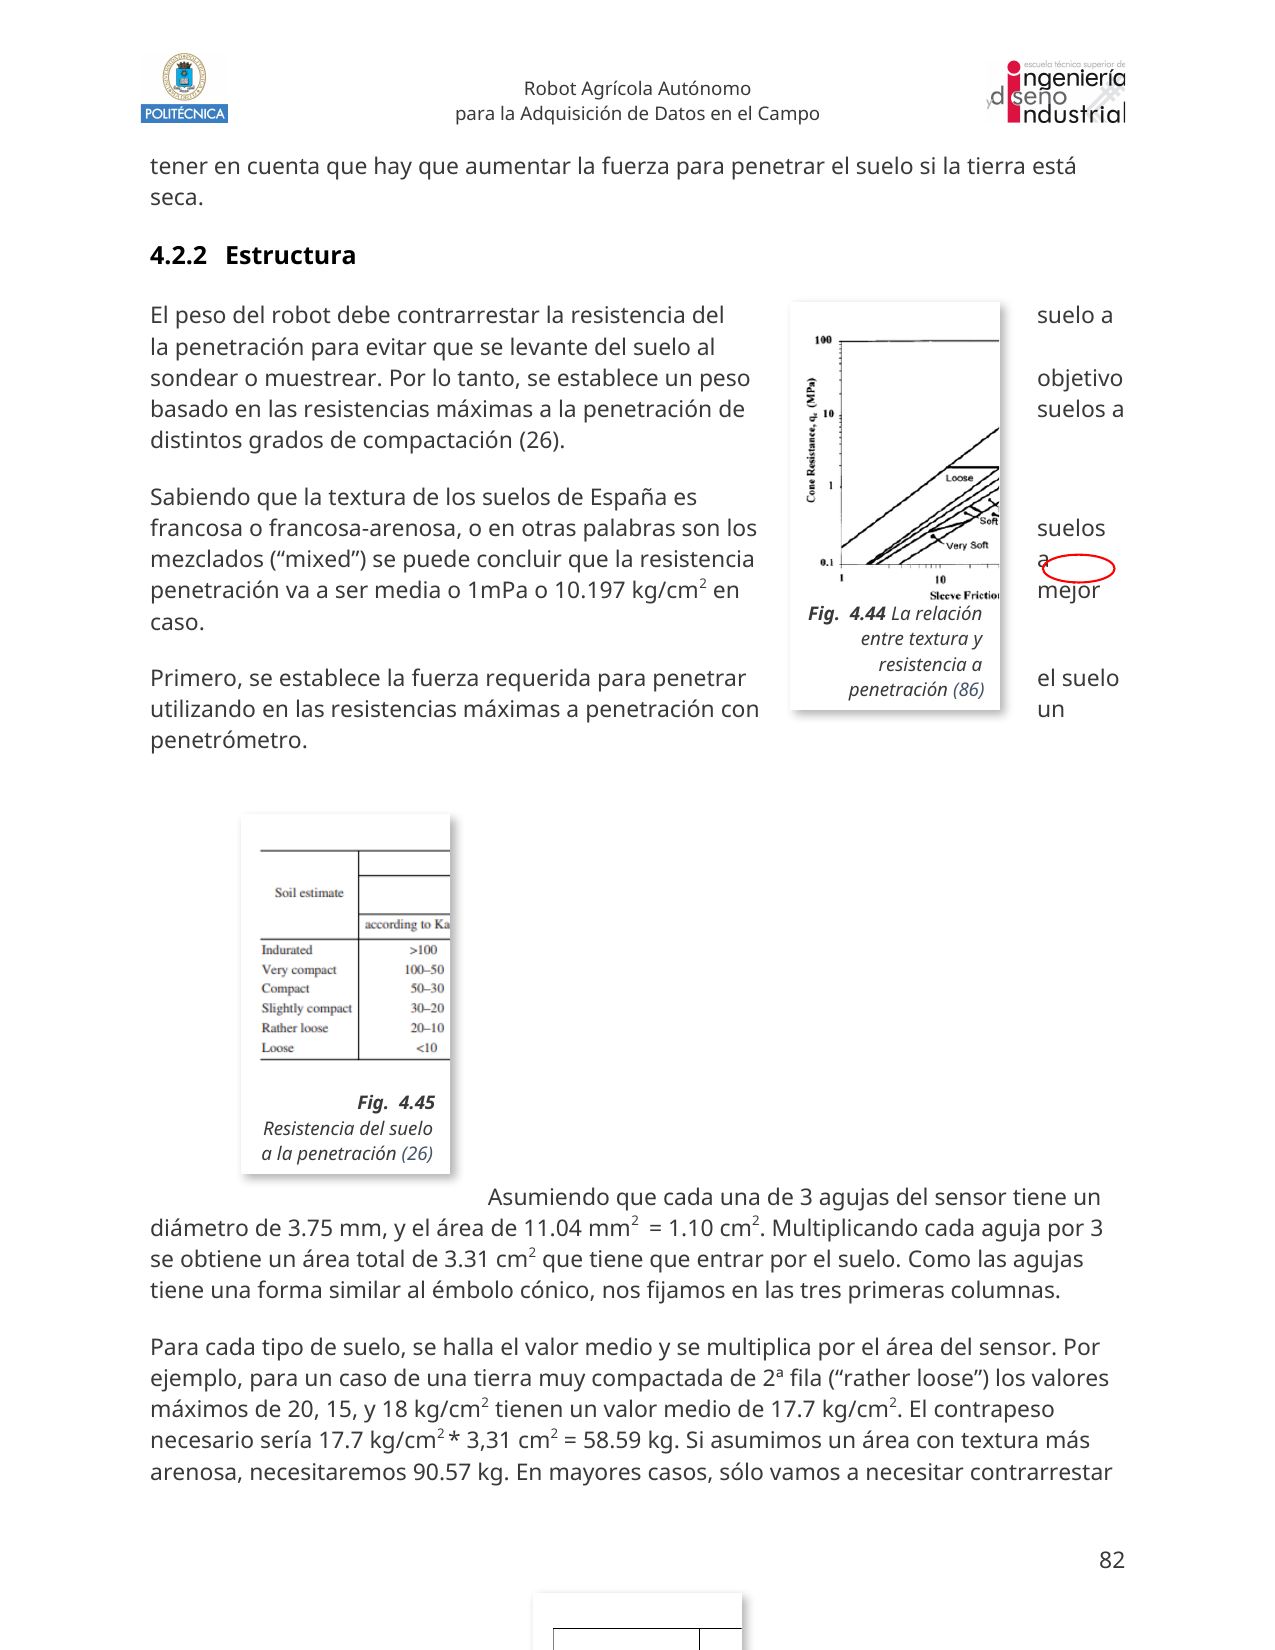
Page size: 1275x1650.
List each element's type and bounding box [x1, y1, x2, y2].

picture [140, 53, 228, 123]
picture [256, 847, 450, 1065]
picture [986, 60, 1125, 123]
picture [806, 334, 1000, 601]
picture [548, 1625, 742, 1650]
